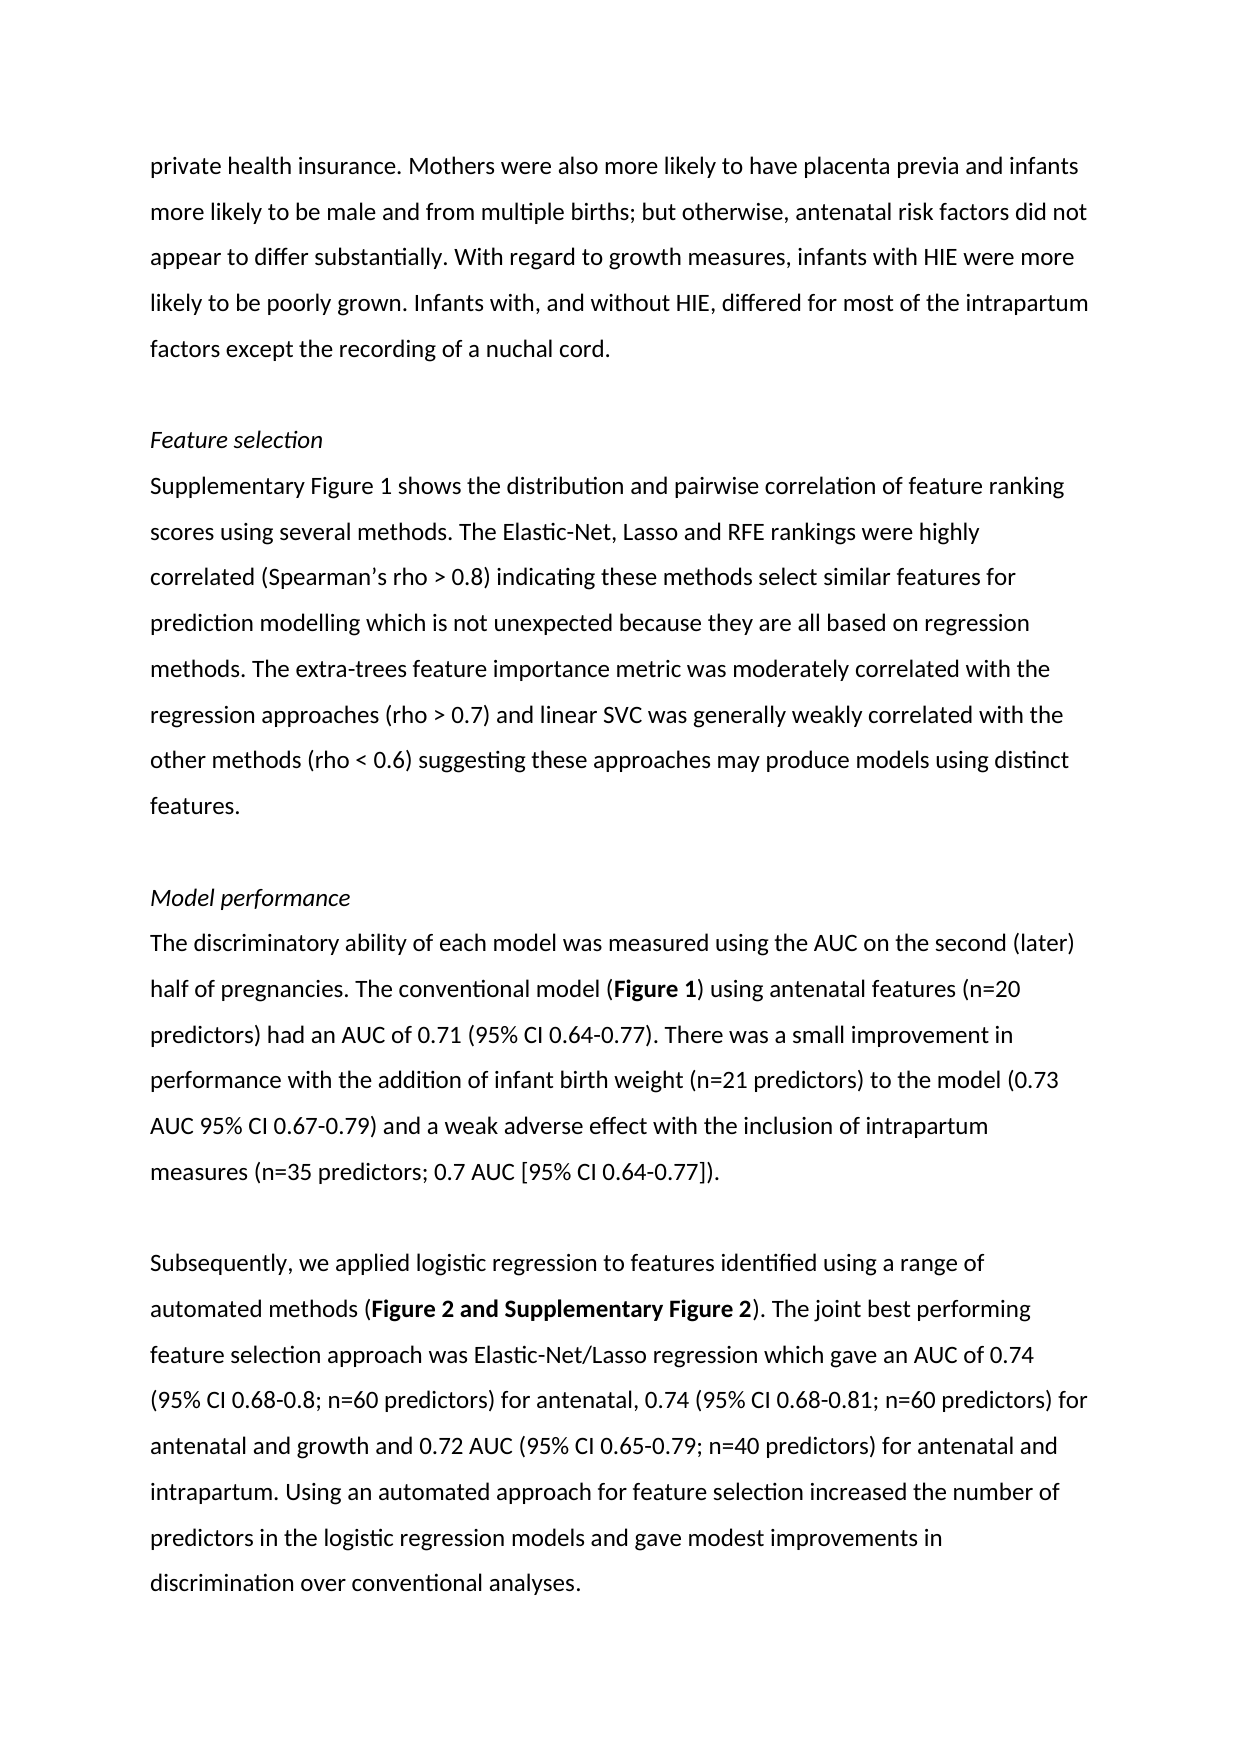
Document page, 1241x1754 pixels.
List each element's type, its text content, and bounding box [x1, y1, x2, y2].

text Supplementary Figure 1 shows the distribution and pairwise correlation of feature ranking scores using several methods. The Elastic-Net, Lasso and RFE rankings were highly correlated (Spearman’s rho > 0.8) indicating these methods select similar features for prediction modelling which is not unexpected because they are all based on regression methods. The extra-trees feature importance metric was moderately correlated with the regression approaches (rho > 0.7) and linear SVC was generally weakly correlated with the other methods (rho < 0.6) suggesting these approaches may produce models using distinct features. [150, 470, 1090, 821]
text Model performance [150, 882, 1090, 912]
text Feature selection [150, 424, 1090, 455]
text The discriminatory ability of each model was measured using the AUC on the second (later) half of pregnancies. The conventional model (Figure 1) using antenatal features (n=20 predictors) had an AUC of 0.71 (95% CI 0.64-0.77). There was a small improvement in performance with the addition of infant birth weight (n=21 predictors) to the model (0.73 AUC 95% CI 0.67-0.79) and a weak adverse effect with the inclusion of intrapartum measures (n=35 predictors; 0.7 AUC [95% CI 0.64-0.77]). [150, 927, 1090, 1187]
text Subsequently, we applied logistic regression to features identified using a range of automated methods (Figure 2 and Supplementary Figure 2). The joint best performing feature selection approach was Elastic-Net/Lasso regression which gave an AUC of 0.74 (95% CI 0.68-0.8; n=60 predictors) for antenatal, 0.74 (95% CI 0.68-0.81; n=60 predictors) for antenatal and growth and 0.72 AUC (95% CI 0.65-0.79; n=40 predictors) for antenatal and intrapartum. Using an automated approach for feature selection increased the number of predictors in the logistic regression models and gave modest improvements in discrimination over conventional analyses. [150, 1247, 1090, 1598]
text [150, 150, 1090, 363]
